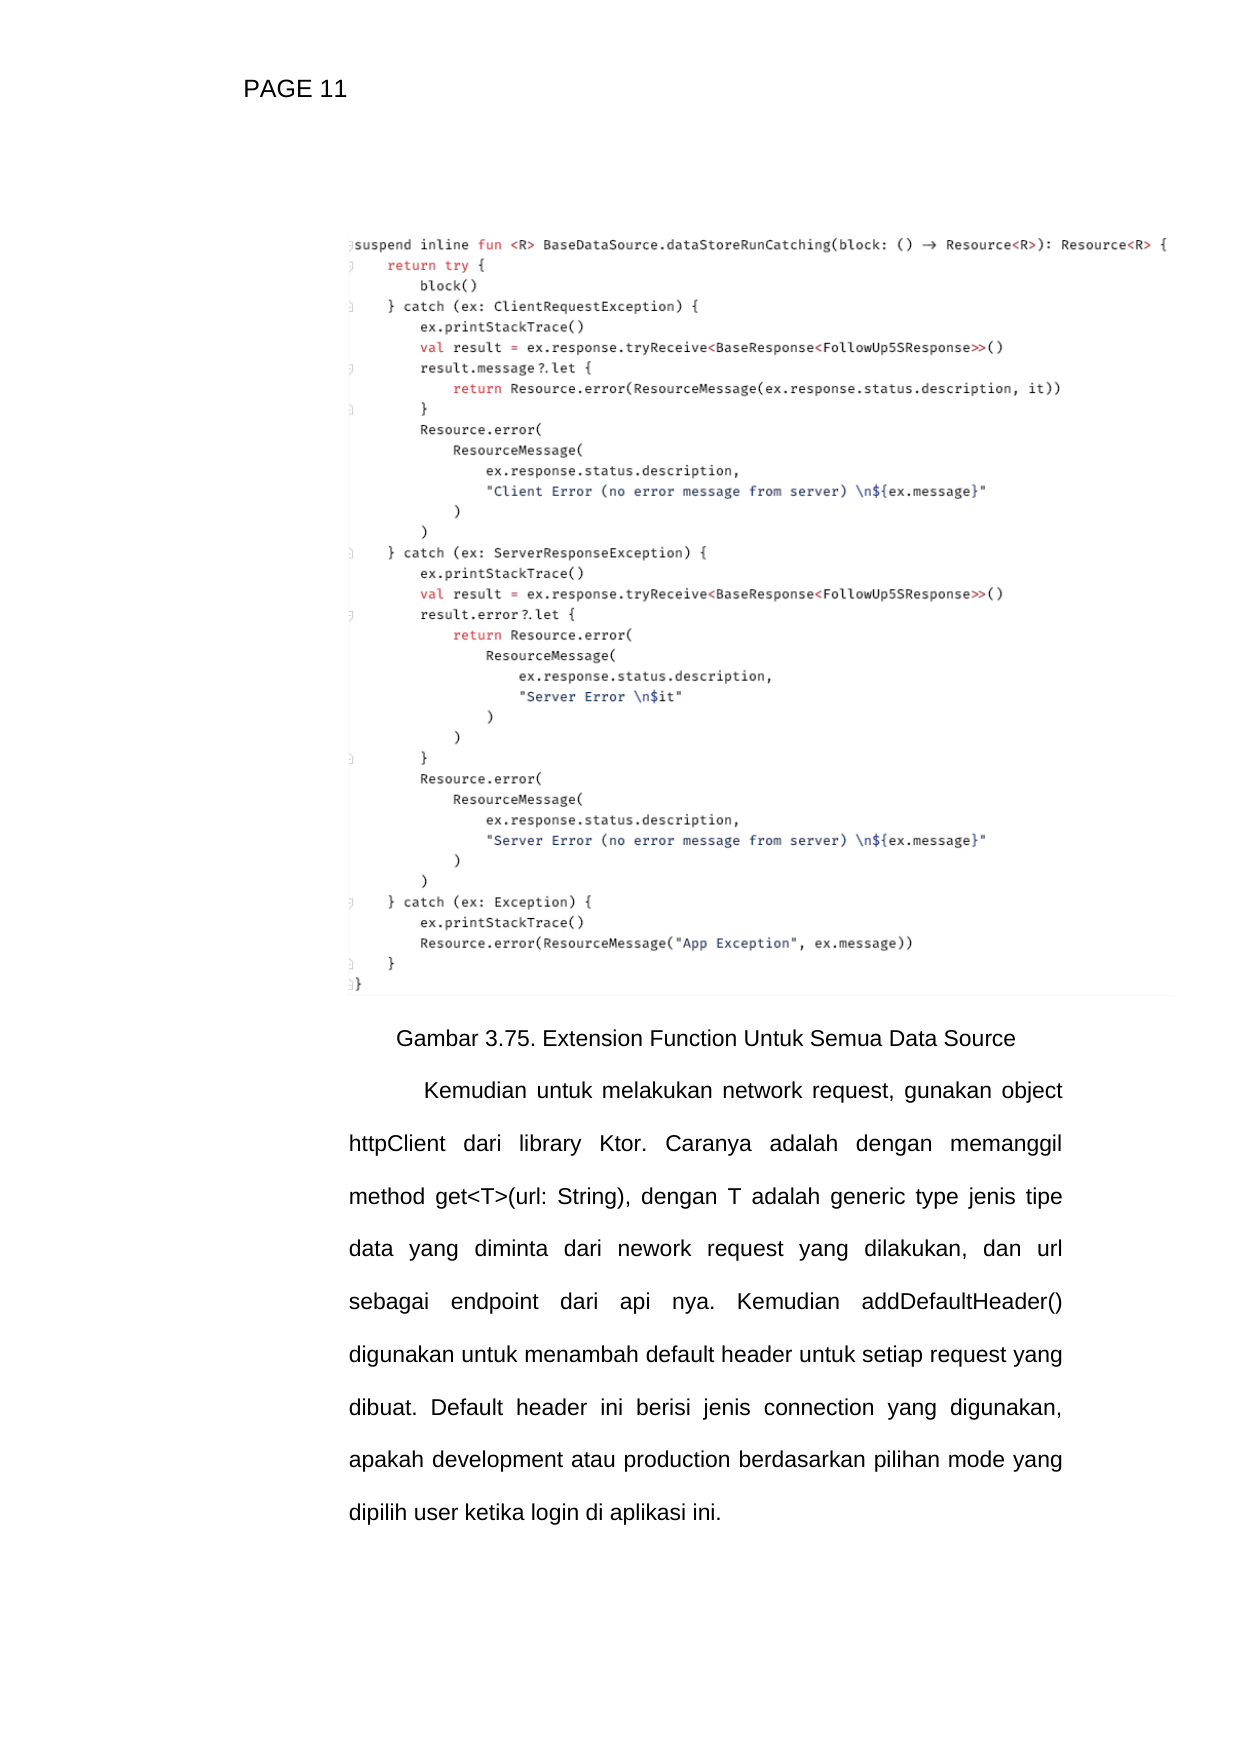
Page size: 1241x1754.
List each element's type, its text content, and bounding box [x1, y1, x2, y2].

text Kemudian untuk melakukan network request, gunakan object httpClient dari library Ktor. Caranya adalah dengan memanggil method get<T>(url: String), dengan T adalah generic type jenis tipe data yang diminta dari nework request yang dilakukan, dan url sebagai endpoint dari api nya. Kemudian addDefaultHeader() digunakan untuk menambah default header untuk setiap request yang dibuat. Default header ini berisi jenis connection yang digunakan, apakah development atau production berdasarkan pilihan mode yang dipilih user ketika login di aplikasi ini. [349, 1077, 1063, 1525]
picture [348, 236, 1175, 996]
text Gambar 3.75. Extension Function Untuk Semua Data Source [349, 1024, 1063, 1051]
